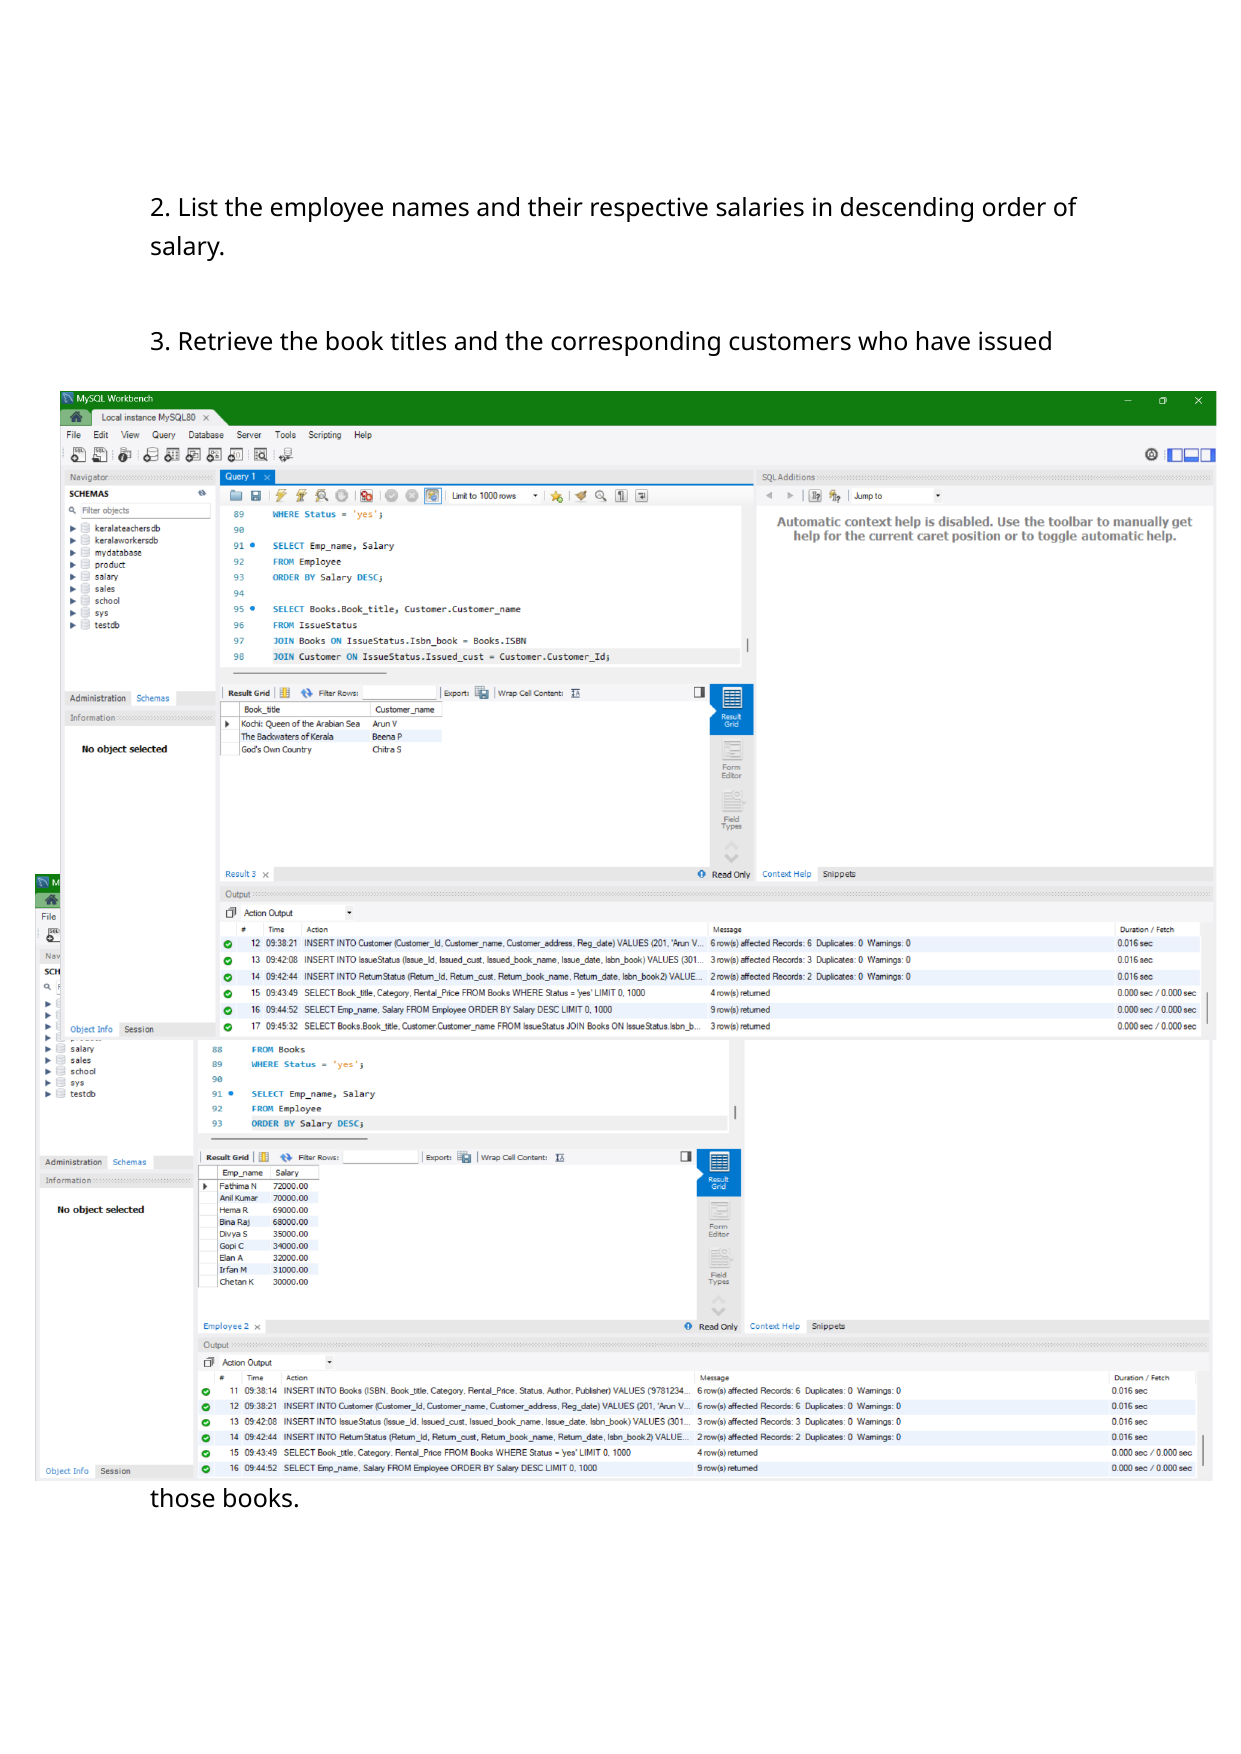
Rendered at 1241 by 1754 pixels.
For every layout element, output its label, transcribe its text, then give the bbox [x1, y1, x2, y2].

text 2. List the employee names and their respective salaries in descending order of salary. [150, 150, 1090, 262]
text 3. Retrieve the book titles and the corresponding customers who have issued those books. [150, 1481, 1090, 1515]
text 3. Retrieve the book titles and the corresponding customers who have issued those books. [150, 284, 1090, 391]
picture [35, 391, 1217, 1481]
